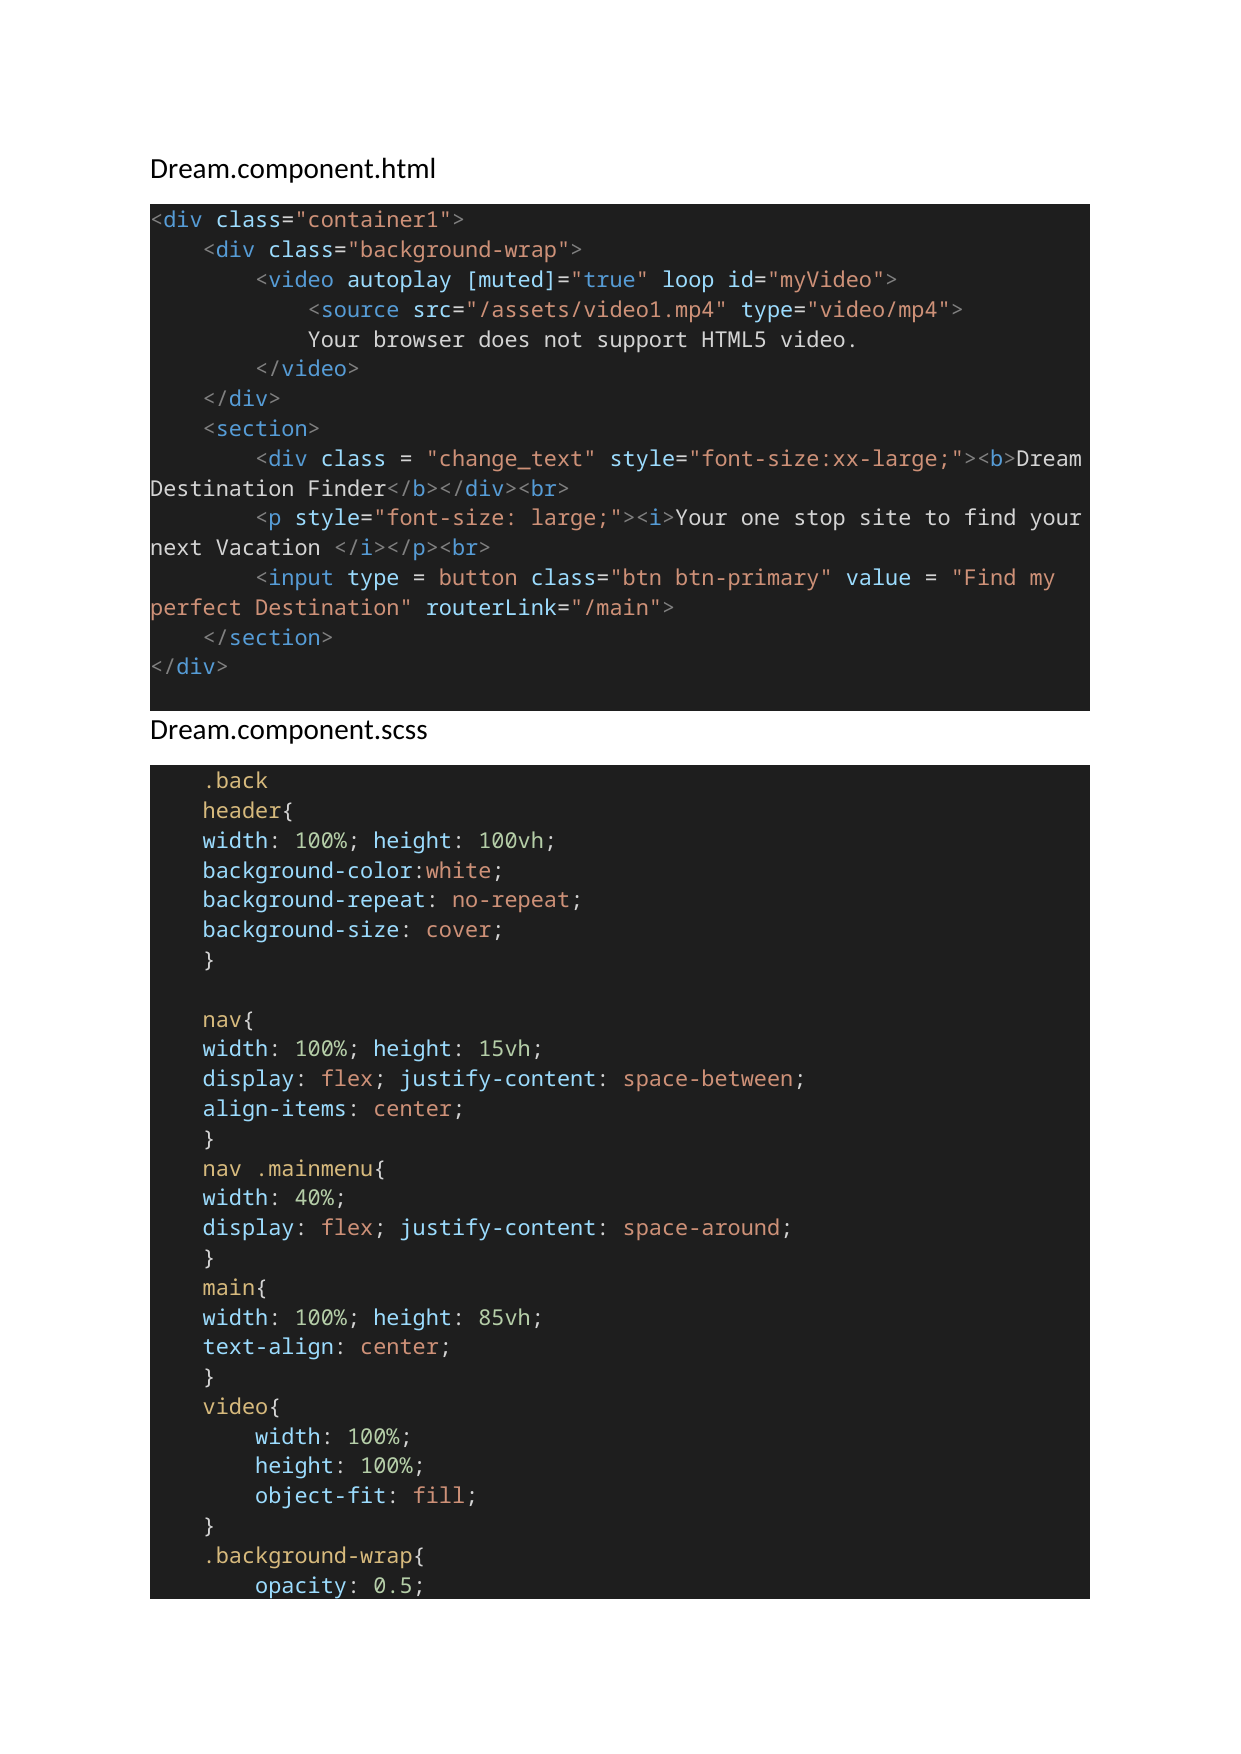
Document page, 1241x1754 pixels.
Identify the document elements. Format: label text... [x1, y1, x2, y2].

text header{ [150, 795, 1090, 825]
text nav{ [150, 1003, 1090, 1033]
text <source src="/assets/video1.mp4" type="video/mp4"> [150, 294, 1090, 323]
text width: 100%; height: 15vh; [150, 1033, 1090, 1063]
text object-fit: fill; [150, 1480, 1090, 1510]
text <input type = button class="btn btn-primary" value = "Find my perfect Destination" routerLink="/main"> [150, 562, 1090, 621]
text </video> [150, 353, 1090, 383]
text video{ [150, 1391, 1090, 1421]
text display: flex; justify-content: space-around; [150, 1212, 1090, 1242]
text main{ [150, 1272, 1090, 1301]
text width: 100%; height: 100vh; [150, 825, 1090, 854]
text } [150, 944, 1090, 974]
text } [150, 1510, 1090, 1540]
text <section> [150, 413, 1090, 443]
text display: flex; justify-content: space-between; [150, 1063, 1090, 1093]
text } [150, 1242, 1090, 1272]
text <video autoplay [muted]="true" loop id="myVideo"> [150, 264, 1090, 294]
text .back [150, 765, 1090, 795]
text nav .mainmenu{ [150, 1152, 1090, 1182]
text background-color:white; [150, 854, 1090, 884]
text width: 100%; height: 85vh; [150, 1301, 1090, 1331]
text } [150, 1123, 1090, 1152]
text </div> [150, 651, 1090, 681]
text </div> [150, 383, 1090, 413]
text Dream.component.html [150, 150, 1090, 186]
text } [150, 1361, 1090, 1391]
text align-items: center; [150, 1093, 1090, 1123]
text width: 40%; [150, 1182, 1090, 1212]
text Your browser does not support HTML5 video. [150, 323, 1090, 353]
text .background-wrap{ [150, 1540, 1090, 1569]
text background-size: cover; [150, 914, 1090, 944]
text opacity: 0.5; [150, 1569, 1090, 1599]
text <p style="font-size: large;"><i>Your one stop site to find your next Vacation </i></p><br> [150, 502, 1090, 562]
text text-align: center; [150, 1331, 1090, 1361]
text height: 100%; [150, 1450, 1090, 1480]
text <div class = "change_text" style="font-size:xx-large;"><b>Dream Destination Finder</b></div><br> [150, 443, 1090, 502]
text <div class="container1"> [150, 204, 1090, 234]
text <div class="background-wrap"> [150, 234, 1090, 264]
text width: 100%; [150, 1421, 1090, 1450]
text </section> [150, 621, 1090, 651]
text background-repeat: no-repeat; [150, 884, 1090, 914]
text Dream.component.scss [150, 711, 1090, 746]
